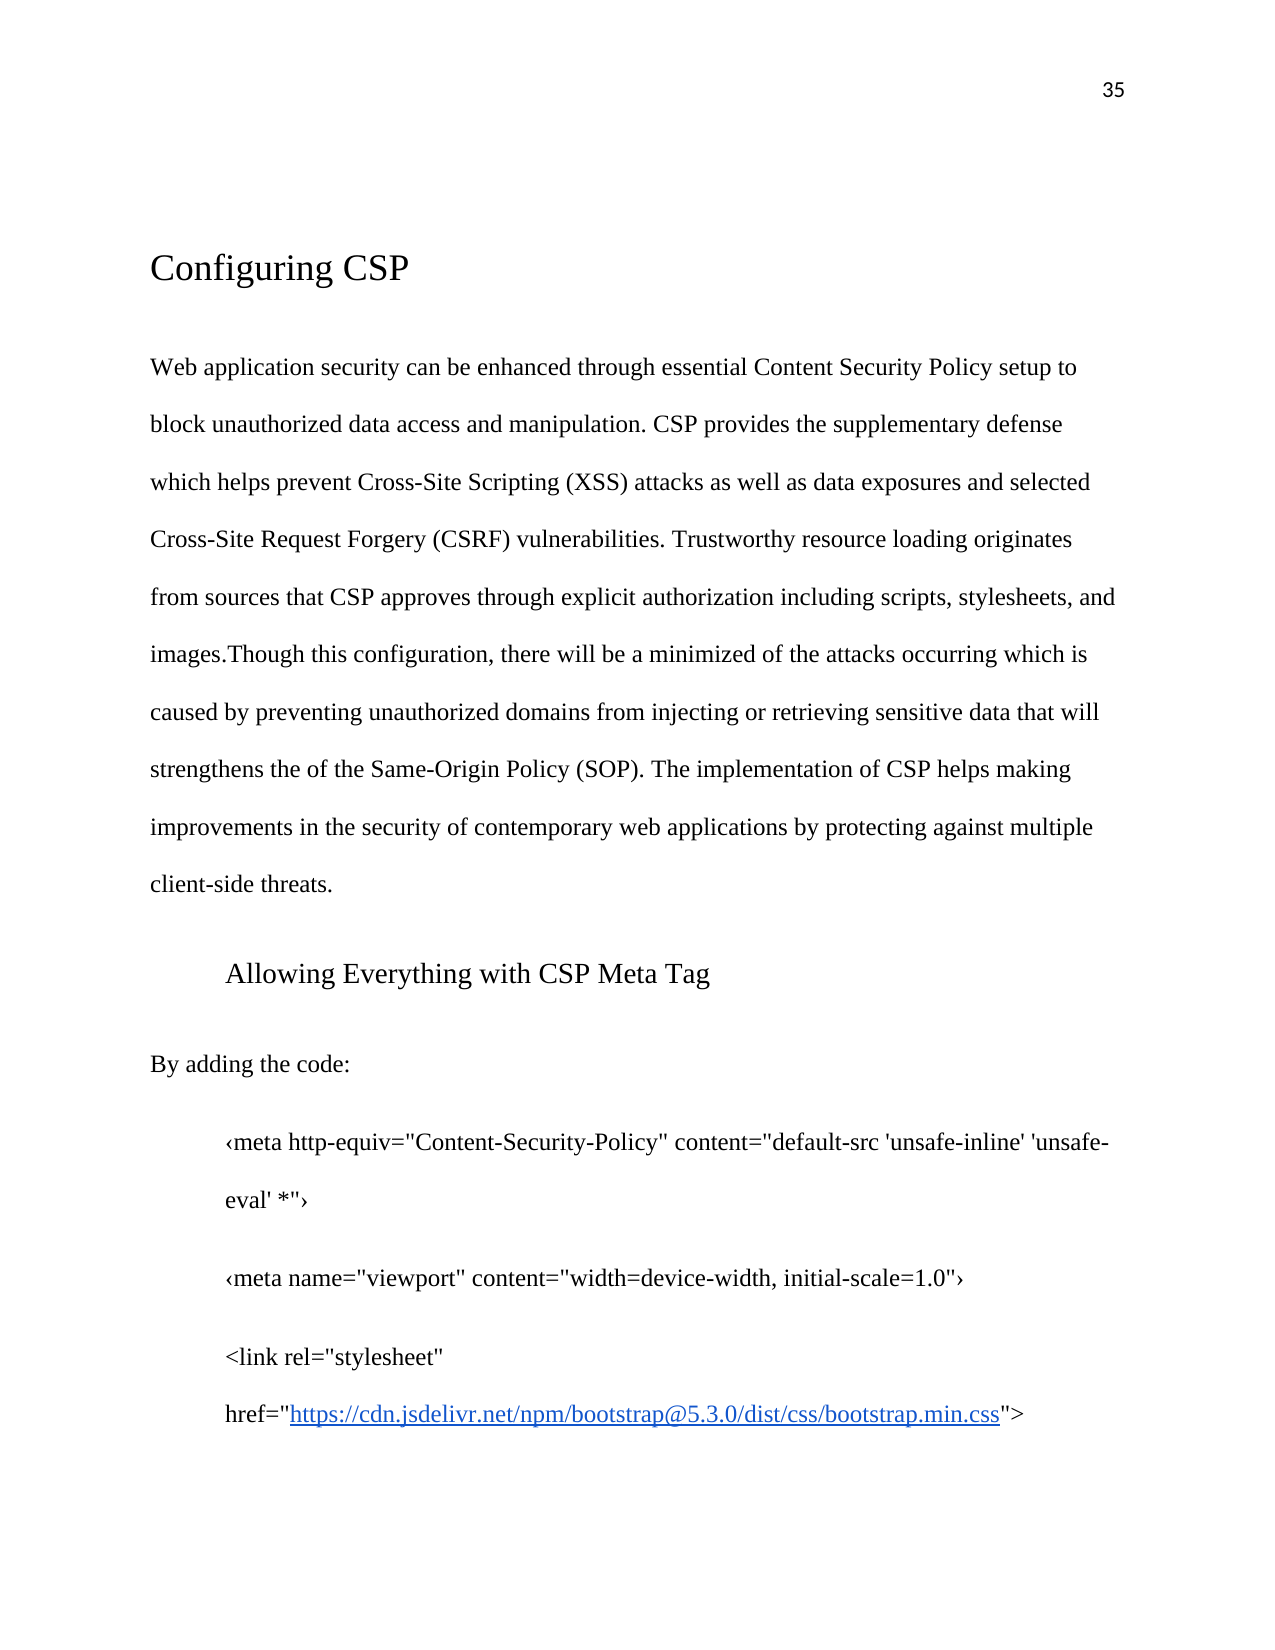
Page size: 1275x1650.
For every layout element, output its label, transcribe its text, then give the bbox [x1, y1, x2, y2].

subtitle Allowing Everything with CSP Meta Tag [225, 956, 1125, 990]
text ‹meta name="viewport" content="width=device-width, initial-scale=1.0"› [225, 1263, 1125, 1292]
text Web application security can be enhanced through essential Content Security Policy setup to block unauthorized data access and manipulation. CSP provides the supplementary defense which helps prevent Cross-Site Scripting (XSS) attacks as well as data exposures and selected Cross-Site Request Forgery (CSRF) vulnerabilities. Trustworthy resource loading originates from sources that CSP approves through explicit authorization including scripts, stylesheets, and images.Though this configuration, there will be a minimized of the attacks occurring which is caused by preventing unauthorized domains from injecting or retrieving sensitive data that will strengthens the of the Same-Origin Policy (SOP). The implementation of CSP helps making improvements in the security of contemporary web applications by protecting against multiple client-side threats. [150, 352, 1125, 898]
text By adding the code: [150, 1049, 1125, 1078]
subtitle Configuring CSP [150, 245, 1125, 288]
text <link rel="stylesheet" href="https://cdn.jsdelivr.net/npm/bootstrap@5.3.0/dist/css/bootstrap.min.css"> [225, 1342, 1125, 1428]
text ‹meta http-equiv="Content-Security-Policy" content="default-src 'unsafe-inline' 'unsafe-eval' *"› [225, 1127, 1125, 1214]
